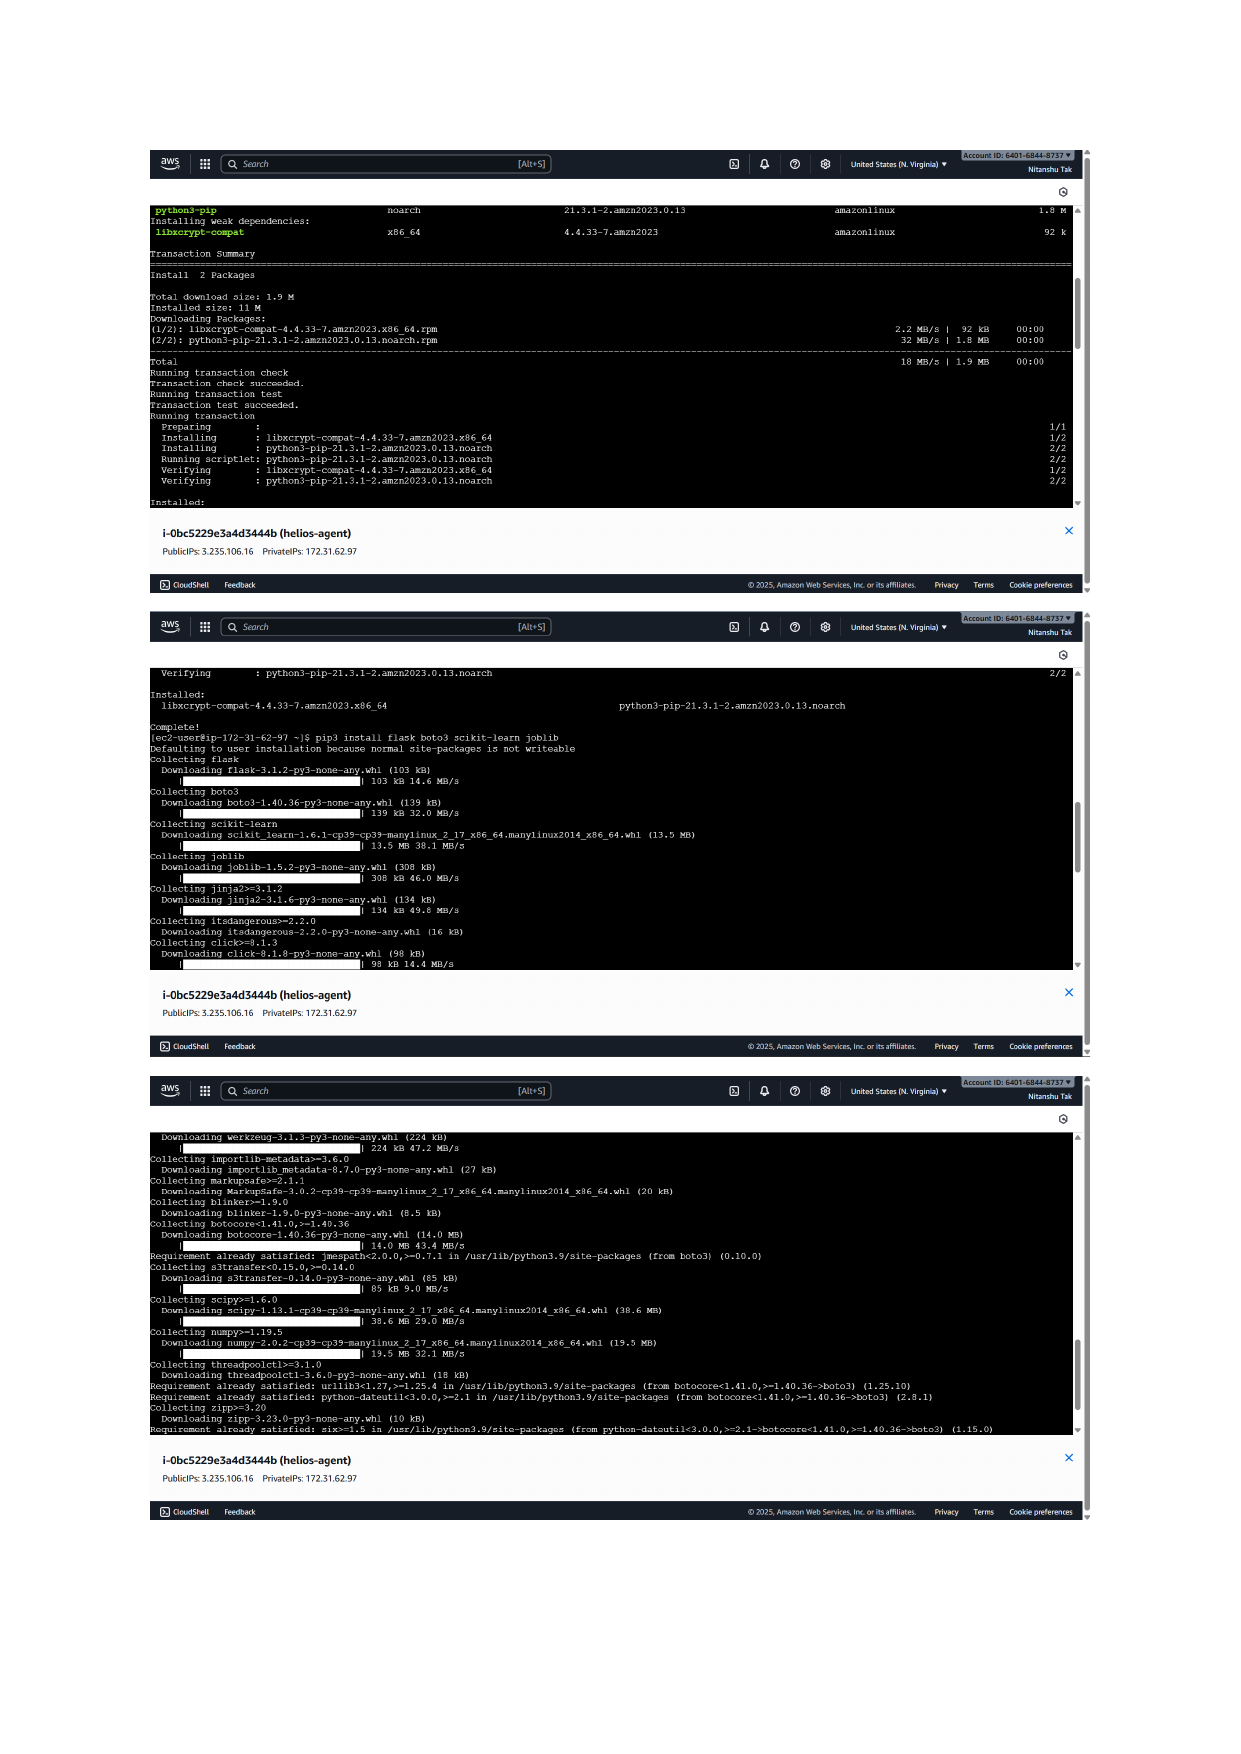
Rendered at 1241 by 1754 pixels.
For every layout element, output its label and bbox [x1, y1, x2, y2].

picture [150, 1076, 1091, 1520]
picture [150, 611, 1091, 1057]
picture [150, 150, 1091, 593]
